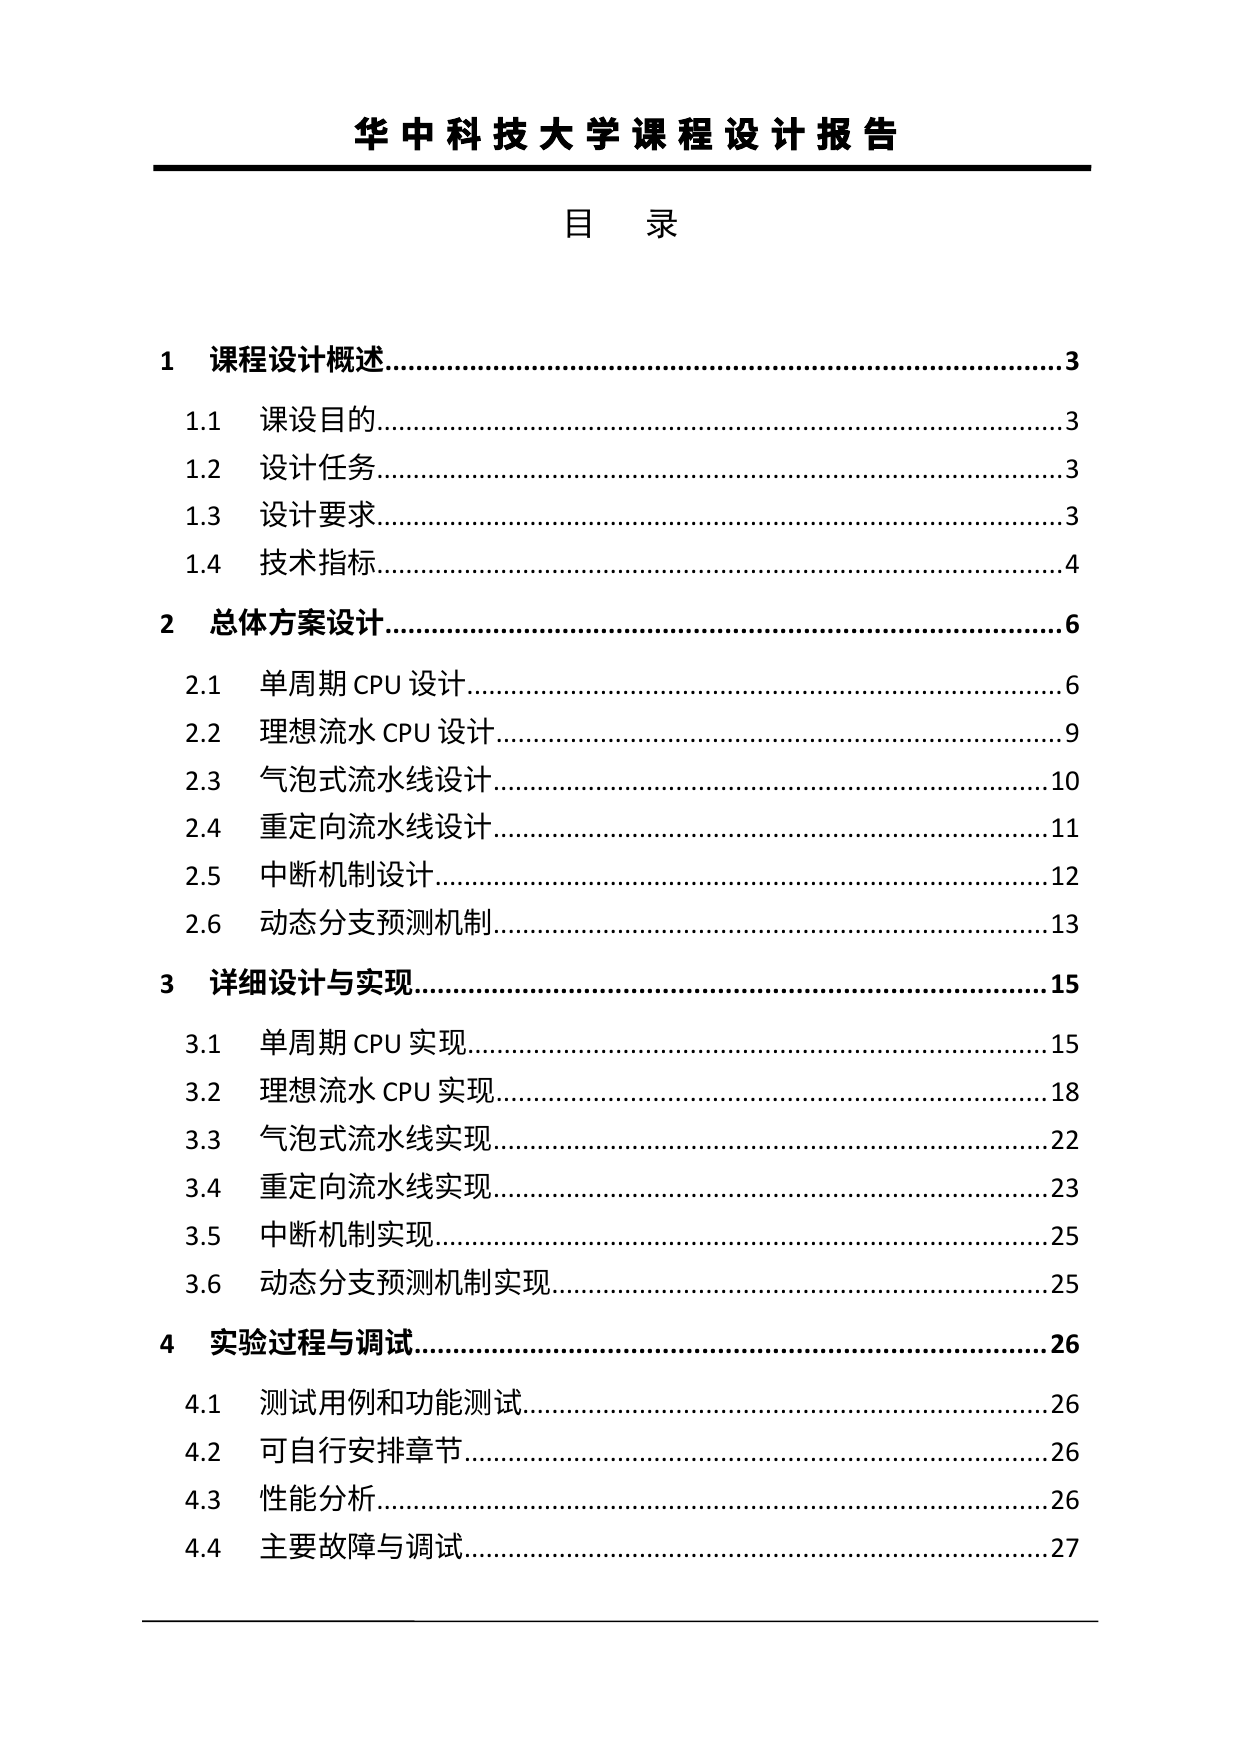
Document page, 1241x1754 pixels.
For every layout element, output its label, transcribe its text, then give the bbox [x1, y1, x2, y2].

text 1.3 设计要求 3 [184, 489, 1081, 537]
text 2.6 动态分支预测机制 13 [184, 897, 1081, 944]
text 3.5 中断机制实现 25 [184, 1209, 1081, 1256]
text 1.1 课设目的 3 [184, 394, 1081, 441]
text 3.1 单周期CPU 实现 15 [184, 1017, 1081, 1065]
text 2.1 单周期CPU设计 6 [184, 658, 1081, 706]
text 3.3 气泡式流水线实现 22 [184, 1113, 1081, 1161]
text 3 详细设计与实现 15 [159, 957, 1081, 1005]
text 3.4 重定向流水线实现 23 [184, 1161, 1081, 1209]
text 2.4 重定向流水线设计 11 [184, 801, 1081, 849]
text 2 总体方案设计 6 [159, 597, 1081, 645]
text 2.3 气泡式流水线设计 10 [184, 753, 1081, 801]
text 4.1 测试用例和功能测试 26 [184, 1377, 1081, 1425]
text 3.2 理想流水CPU实现 18 [184, 1065, 1081, 1113]
text 1 课程设计概述 3 [159, 333, 1081, 381]
text 4.4 主要故障与调试 27 [184, 1521, 1081, 1568]
text 2.2 理想流水CPU设计 9 [184, 706, 1081, 753]
text 1.2 设计任务 3 [184, 441, 1081, 489]
text 4.2 可自行安排章节 26 [184, 1425, 1081, 1473]
text 2.5 中断机制设计 12 [184, 849, 1081, 897]
text 4 实验过程与调试 26 [159, 1317, 1081, 1364]
text 3.6 动态分支预测机制实现 25 [184, 1256, 1081, 1304]
text 4.3 性能分析 26 [184, 1473, 1081, 1521]
text 目 录 [159, 197, 1081, 245]
text 1.4 技术指标 4 [184, 537, 1081, 585]
